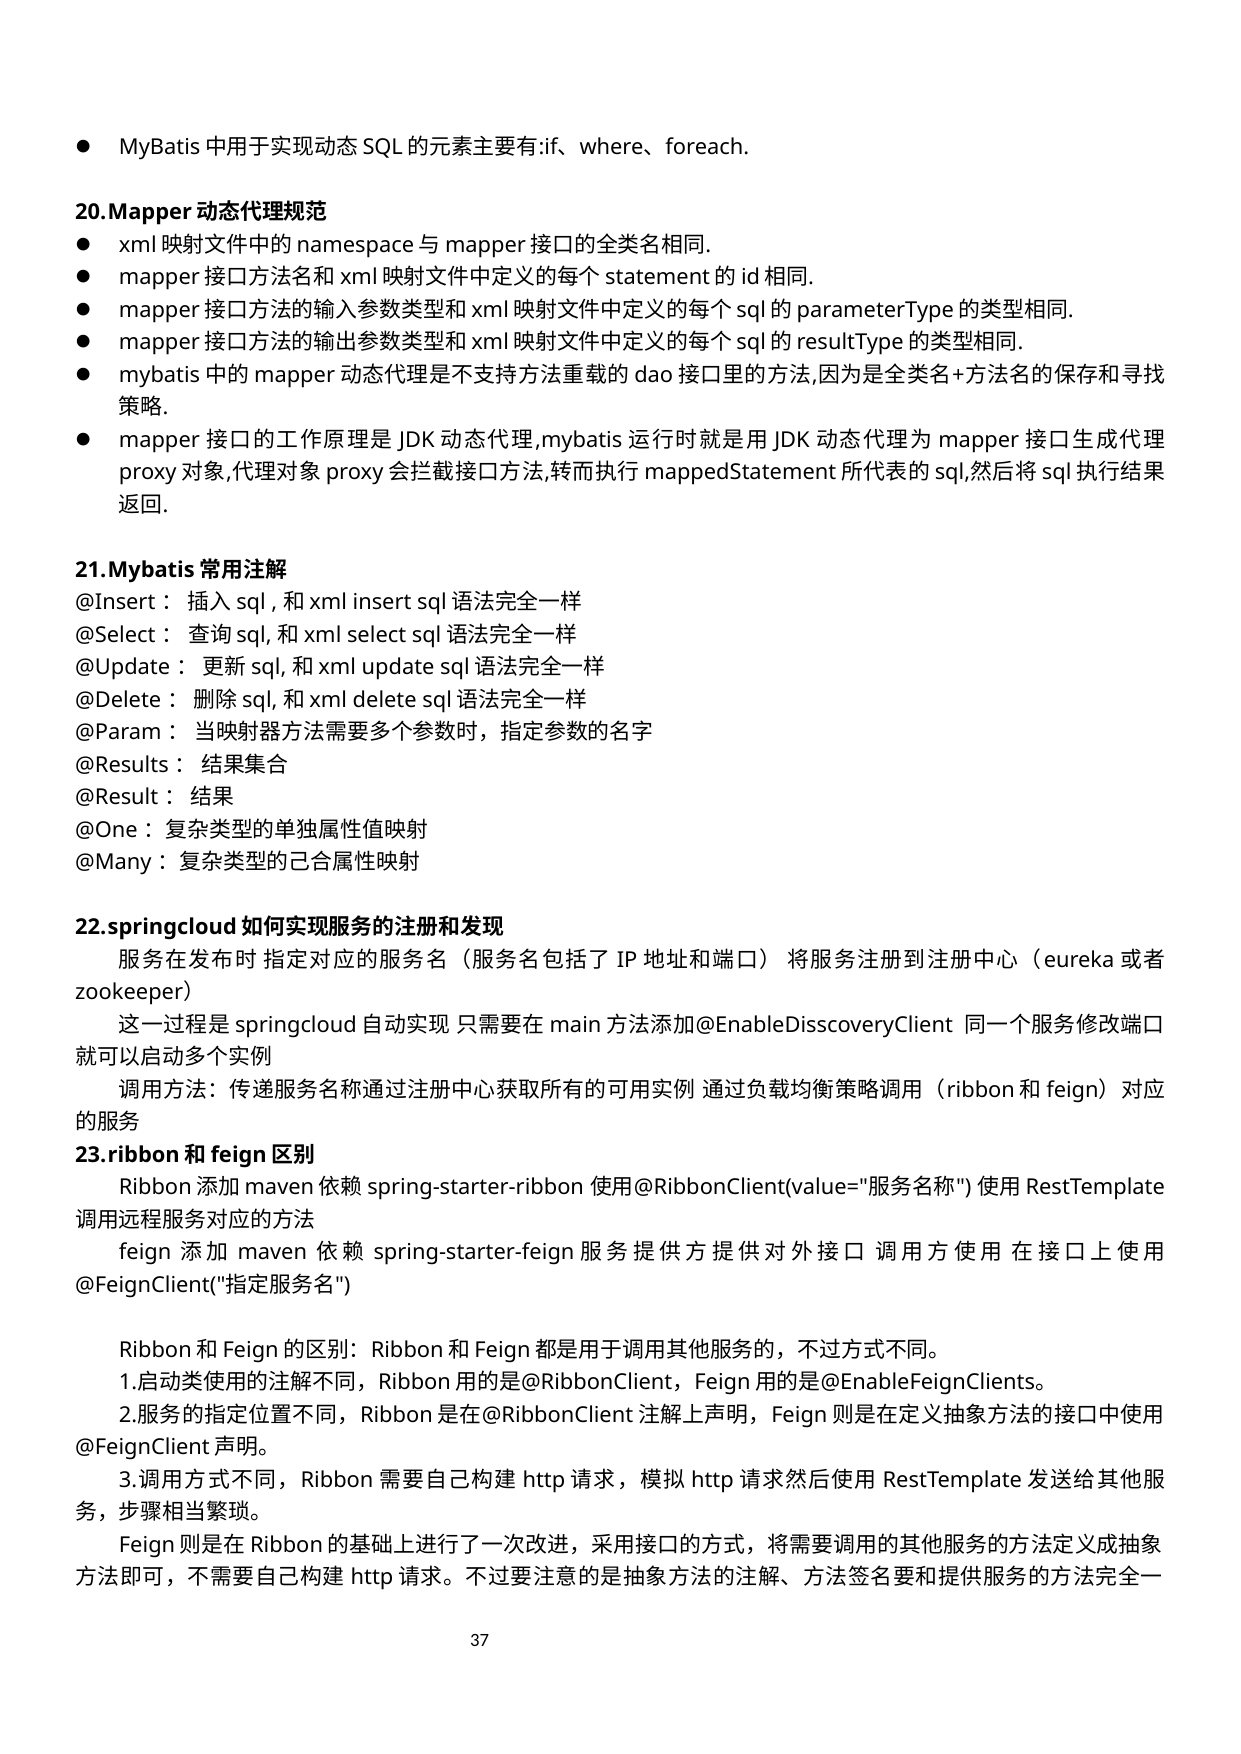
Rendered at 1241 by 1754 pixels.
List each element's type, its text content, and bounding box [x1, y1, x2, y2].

list ribbon和feign区别 [75, 1136, 1165, 1169]
list 1.启动类使用的注解不同，Ribbon用的是@RibbonClient，Feign用的是@EnableFeignClients。 [75, 1364, 1165, 1396]
list Ribbon添加maven依赖 spring-starter-ribbon 使用@RibbonClient(value="服务名称") 使用RestTemplate调用远程服务对应的方法 [75, 1169, 1165, 1234]
list 这一过程是springcloud自动实现 只需要在main方法添加@EnableDisscoveryClient 同一个服务修改端口就可以启动多个实例 [75, 1006, 1165, 1071]
list @Many ：复杂类型的己合属性映射 [75, 844, 1165, 876]
list Mapper动态代理规范 [75, 194, 1165, 226]
list 3.调用方式不同，Ribbon需要自己构建http请求，模拟http请求然后使用RestTemplate发送给其他服务，步骤相当繁琐。 [75, 1461, 1165, 1526]
list @Insert ： 插入sql , 和xml insert sql语法完全一样 [75, 584, 1165, 616]
list 调用方法：传递服务名称通过注册中心获取所有的可用实例 通过负载均衡策略调用（ribbon和feign）对应的服务 [75, 1071, 1165, 1136]
list @One ：复杂类型的单独属性值映射 [75, 811, 1165, 844]
list 2.服务的指定位置不同，Ribbon是在@RibbonClient注解上声明，Feign则是在定义抽象方法的接口中使用@FeignClient声明。 [75, 1396, 1165, 1461]
list 服务在发布时 指定对应的服务名（服务名包括了IP地址和端口） 将服务注册到注册中心（eureka或者zookeeper） [75, 941, 1165, 1006]
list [75, 1526, 1165, 1591]
list @Param ： 当映射器方法需要多个参数时，指定参数的名字 [75, 714, 1165, 746]
list @Results ： 结果集合 [75, 746, 1165, 779]
list Ribbon和Feign的区别：Ribbon和Feign都是用于调用其他服务的，不过方式不同。 [75, 1331, 1165, 1364]
list mapper接口方法的输出参数类型和xml映射文件中定义的每个sql的resultType的类型相同. [75, 324, 1165, 356]
list mapper接口方法的输入参数类型和xml映射文件中定义的每个sql的parameterType的类型相同. [75, 291, 1165, 324]
list xml映射文件中的namespace与mapper接口的全类名相同. [75, 226, 1165, 259]
list mybatis中的mapper动态代理是不支持方法重载的dao接口里的方法,因为是全类名+方法名的保存和寻找策略. [75, 356, 1165, 421]
list @Delete ： 删除sql, 和xml delete sql语法完全一样 [75, 681, 1165, 714]
list MyBatis中用于实现动态SQL的元素主要有:if、where、foreach. [75, 129, 1165, 161]
list @Result ： 结果 [75, 779, 1165, 811]
list mapper接口的工作原理是JDK动态代理,mybatis运行时就是用JDK动态代理为mapper接口生成代理proxy对象,代理对象proxy会拦截接口方法,转而执行mappedStatement所代表的sql,然后将sql执行结果返回. [75, 421, 1165, 519]
list feign添加maven依赖 spring-starter-feign 服务提供方提供对外接口 调用方使用 在接口上使用@FeignClient("指定服务名") [75, 1234, 1165, 1299]
list Mybatis常用注解 [75, 551, 1165, 584]
list @Update ： 更新sql, 和xml update sql语法完全一样 [75, 649, 1165, 681]
list mapper接口方法名和xml映射文件中定义的每个statement的id相同. [75, 259, 1165, 291]
list springcloud如何实现服务的注册和发现 [75, 909, 1165, 941]
list @Select ： 查询sql, 和xml select sql语法完全一样 [75, 616, 1165, 649]
